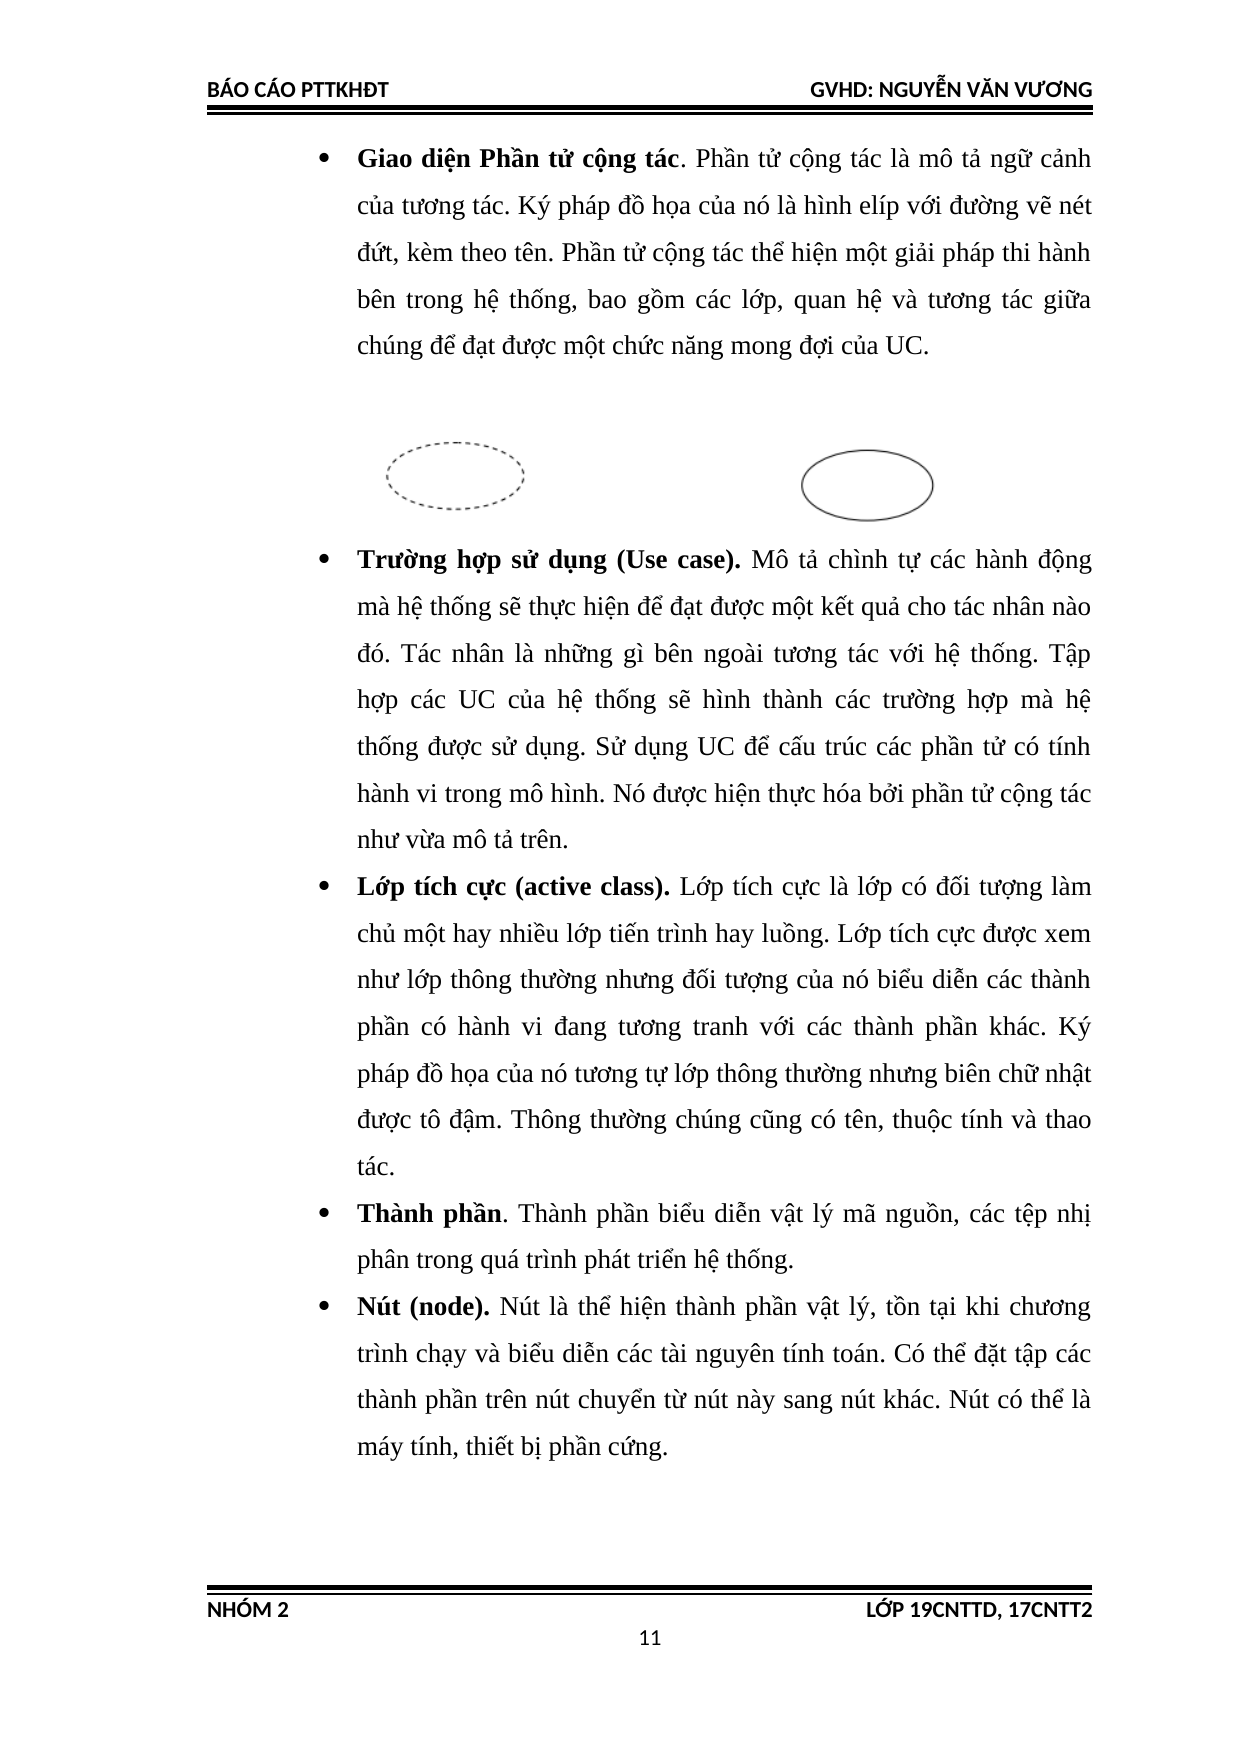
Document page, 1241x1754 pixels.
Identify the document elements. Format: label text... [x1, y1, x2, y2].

list Nút (node). Nút là thể hiện thành phần vật lý, tồn tại khi chương trình chạy và biểu diễn các tài nguyên tính toán. Có thể đặt tập các thành phần trên nút chuyển từ nút này sang nút khác. Nút có thể là máy tính, thiết bị phần cứng. [319, 1290, 1092, 1461]
list Giao diện Phần tử cộng tác. Phần tử cộng tác là mô tả ngữ cảnh của tương tác. Ký pháp đồ họa của nó là hình elíp với đường vẽ nét đứt, kèm theo tên. Phần tử cộng tác thể hiện một giải pháp thi hành bên trong hệ thống, bao gồm các lớp, quan hệ và tương tác giữa chúng để đạt được một chức năng mong đợi của UC. [319, 143, 1092, 361]
picture [356, 422, 552, 528]
list Lớp tích cực (active class). Lớp tích cực là lớp có đối tượng làm chủ một hay nhiều lớp tiến trình hay luồng. Lớp tích cực được xem như lớp thông thường nhưng đối tượng của nó biểu diễn các thành phần có hành vi đang tương tranh với các thành phần khác. Ký pháp đồ họa của nó tương tự lớp thông thường nhưng biên chữ nhật được tô đậm. Thông thường chúng cũng có tên, thuộc tính và thao tác. [319, 870, 1092, 1181]
picture [775, 441, 966, 528]
list Trường hợp sử dụng (Use case). Mô tả chình tự các hành động mà hệ thống sẽ thực hiện để đạt được một kết quả cho tác nhân nào đó. Tác nhân là những gì bên ngoài tương tác với hệ thống. Tập hợp các UC của hệ thống sẽ hình thành các trường hợp mà hệ thống được sử dụng. Sử dụng UC để cấu trúc các phần tử có tính hành vi trong mô hình. Nó được hiện thực hóa bởi phần tử cộng tác như vừa mô tả trên. [319, 543, 1092, 854]
list Thành phần. Thành phần biểu diễn vật lý mã nguồn, các tệp nhị phân trong quá trình phát triển hệ thống. [319, 1197, 1092, 1275]
